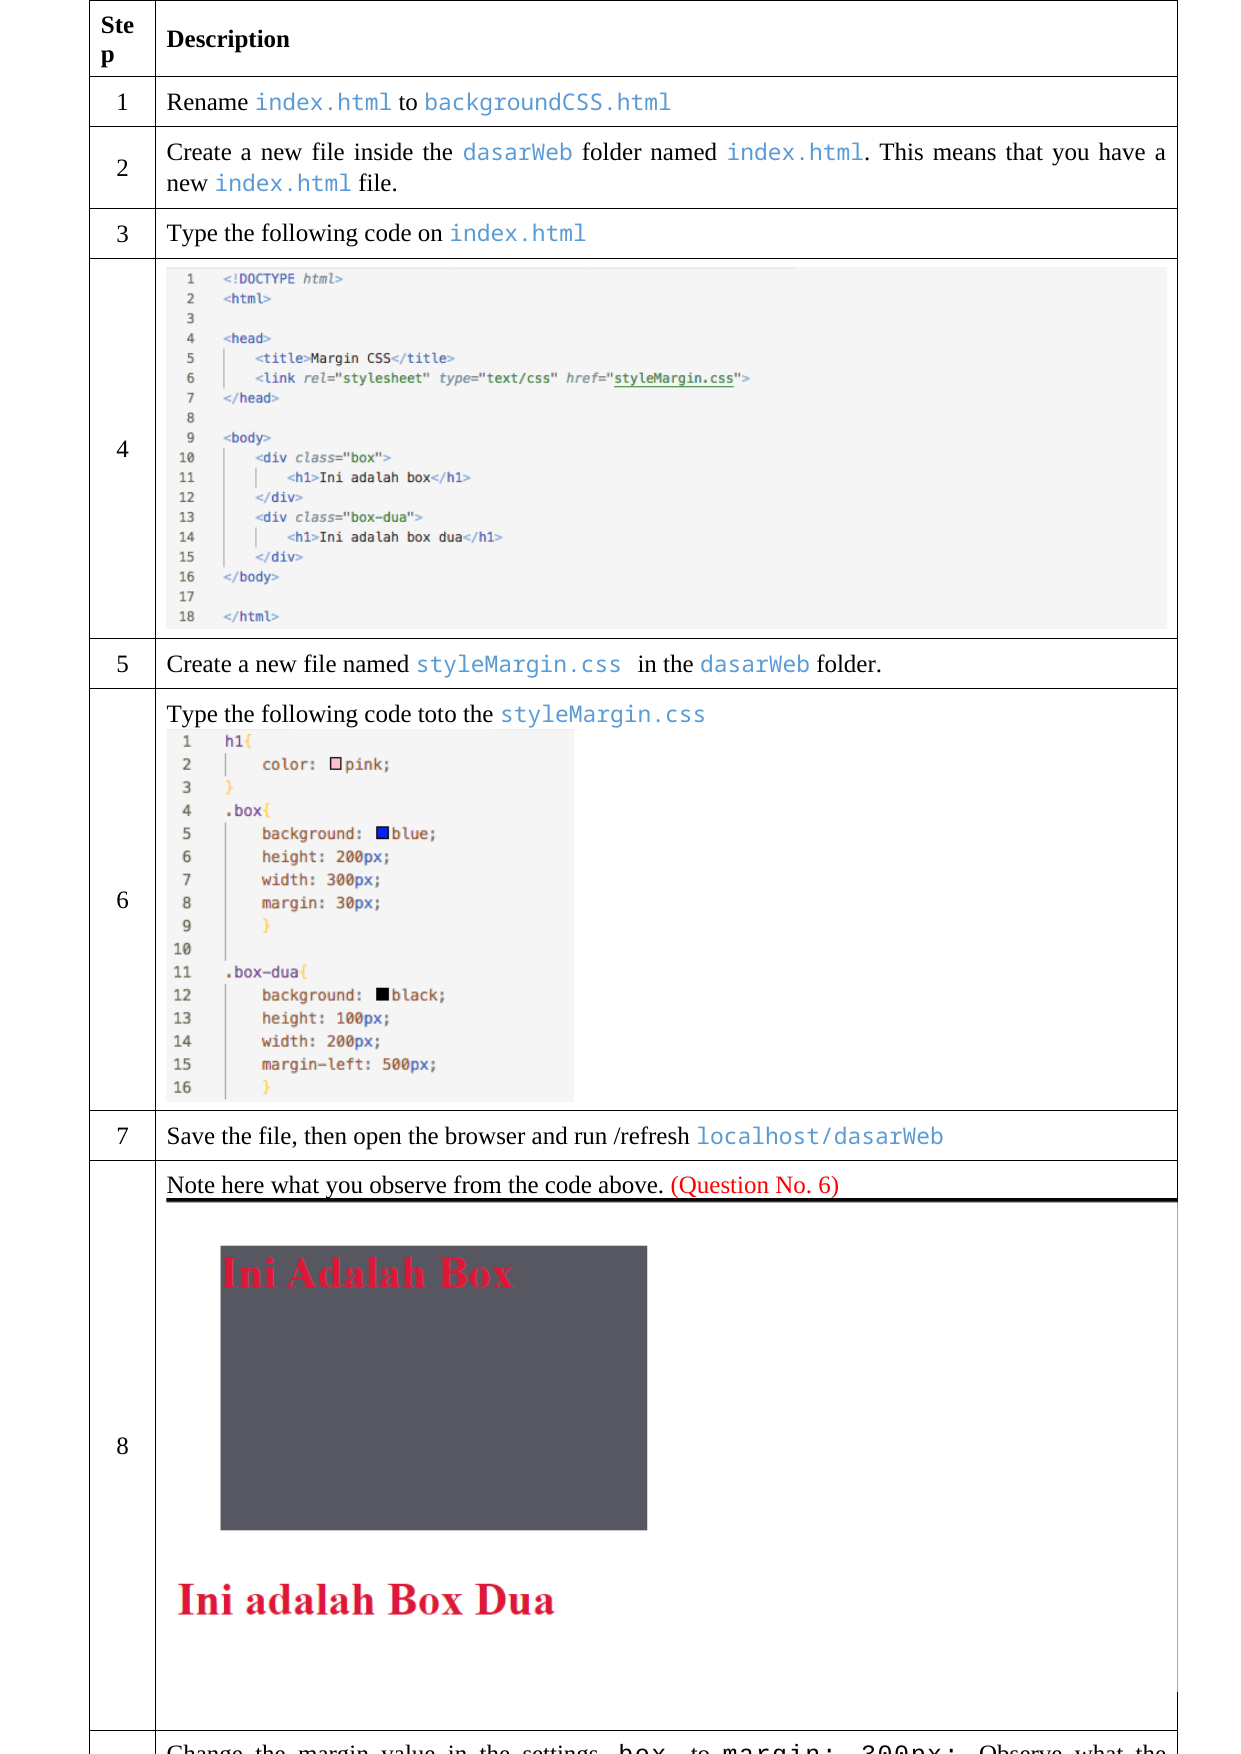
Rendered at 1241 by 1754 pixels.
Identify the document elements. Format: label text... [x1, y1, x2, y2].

table_cell Type the following code on index.html [156, 209, 1177, 257]
table_cell 1 [90, 77, 155, 126]
table_header Description [156, 1, 1177, 76]
table_cell 4 [90, 259, 155, 638]
table_cell 2 [90, 127, 155, 207]
table_cell Change the margin value in the settings .box to margin: 300px;. Observe what the difference is. [156, 1731, 1177, 1754]
table_cell 8 [90, 1161, 155, 1729]
table_cell Save the file, then open the browser and run /refresh localhost/dasarWeb [156, 1111, 1177, 1160]
table_cell Type the following code toto the styleMargin.css [156, 689, 1177, 1110]
picture [166, 729, 575, 1102]
table_cell Create a new file inside the dasarWeb folder named index.html. This means that you have a new index.html file. [156, 127, 1177, 207]
table_cell Rename index.html to backgroundCSS.html [156, 77, 1177, 126]
table_cell 3 [90, 209, 155, 257]
picture [166, 1198, 1178, 1692]
table_cell Create a new file named styleMargin.css in the dasarWeb folder. [156, 639, 1177, 688]
table_cell 6 [90, 689, 155, 1110]
table_cell Note here what you observe from the code above. (Question No. 6) [156, 1161, 1177, 1729]
picture [166, 267, 802, 629]
table_cell 7 [90, 1111, 155, 1160]
table_cell 5 [90, 639, 155, 688]
table_cell 9 [90, 1731, 155, 1754]
table_cell [156, 259, 1177, 638]
table_header Step [90, 1, 155, 76]
